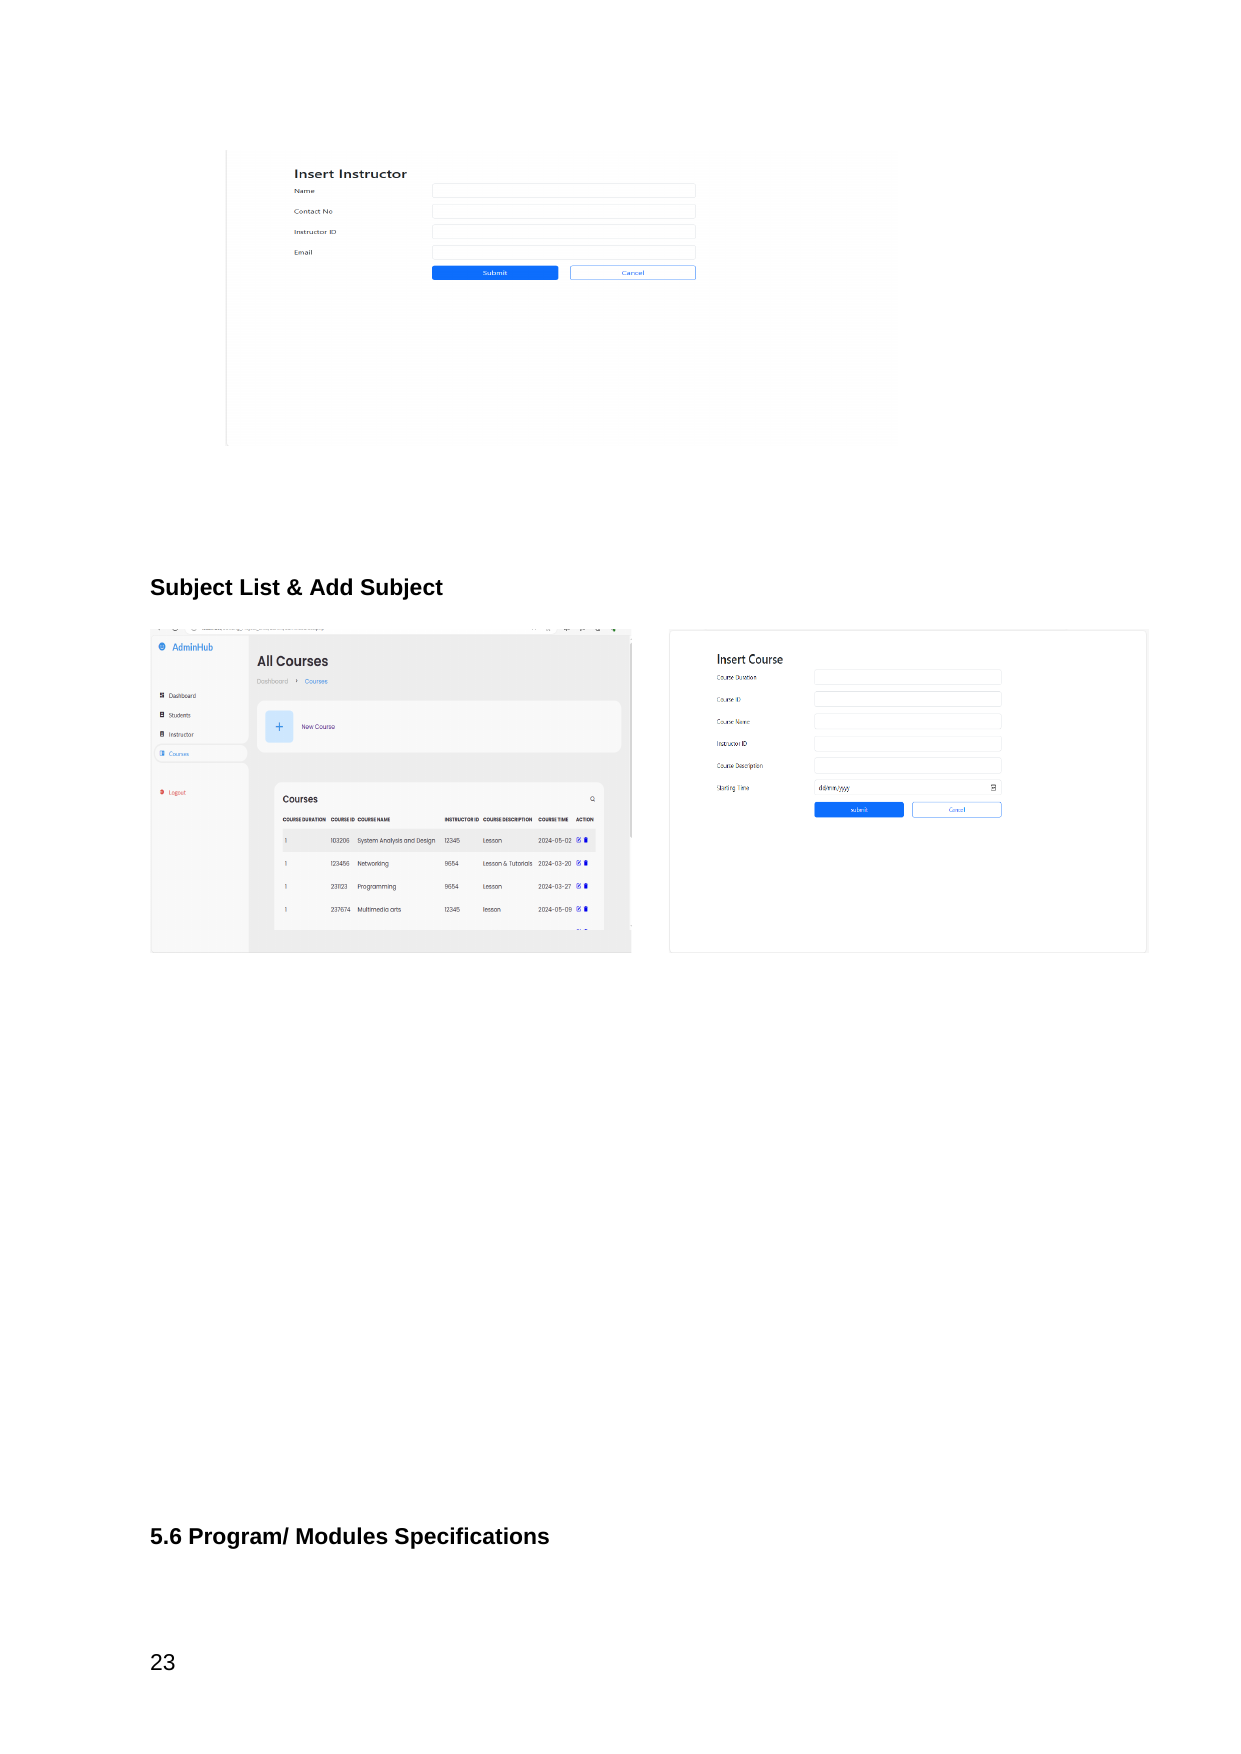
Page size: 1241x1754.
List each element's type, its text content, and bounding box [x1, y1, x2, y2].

text Subject List & Add Subject [150, 574, 1090, 601]
text 5.6 Program/ Modules Specifications [150, 1523, 1090, 1550]
picture [225, 150, 899, 446]
picture [150, 629, 632, 953]
picture [668, 629, 1149, 953]
